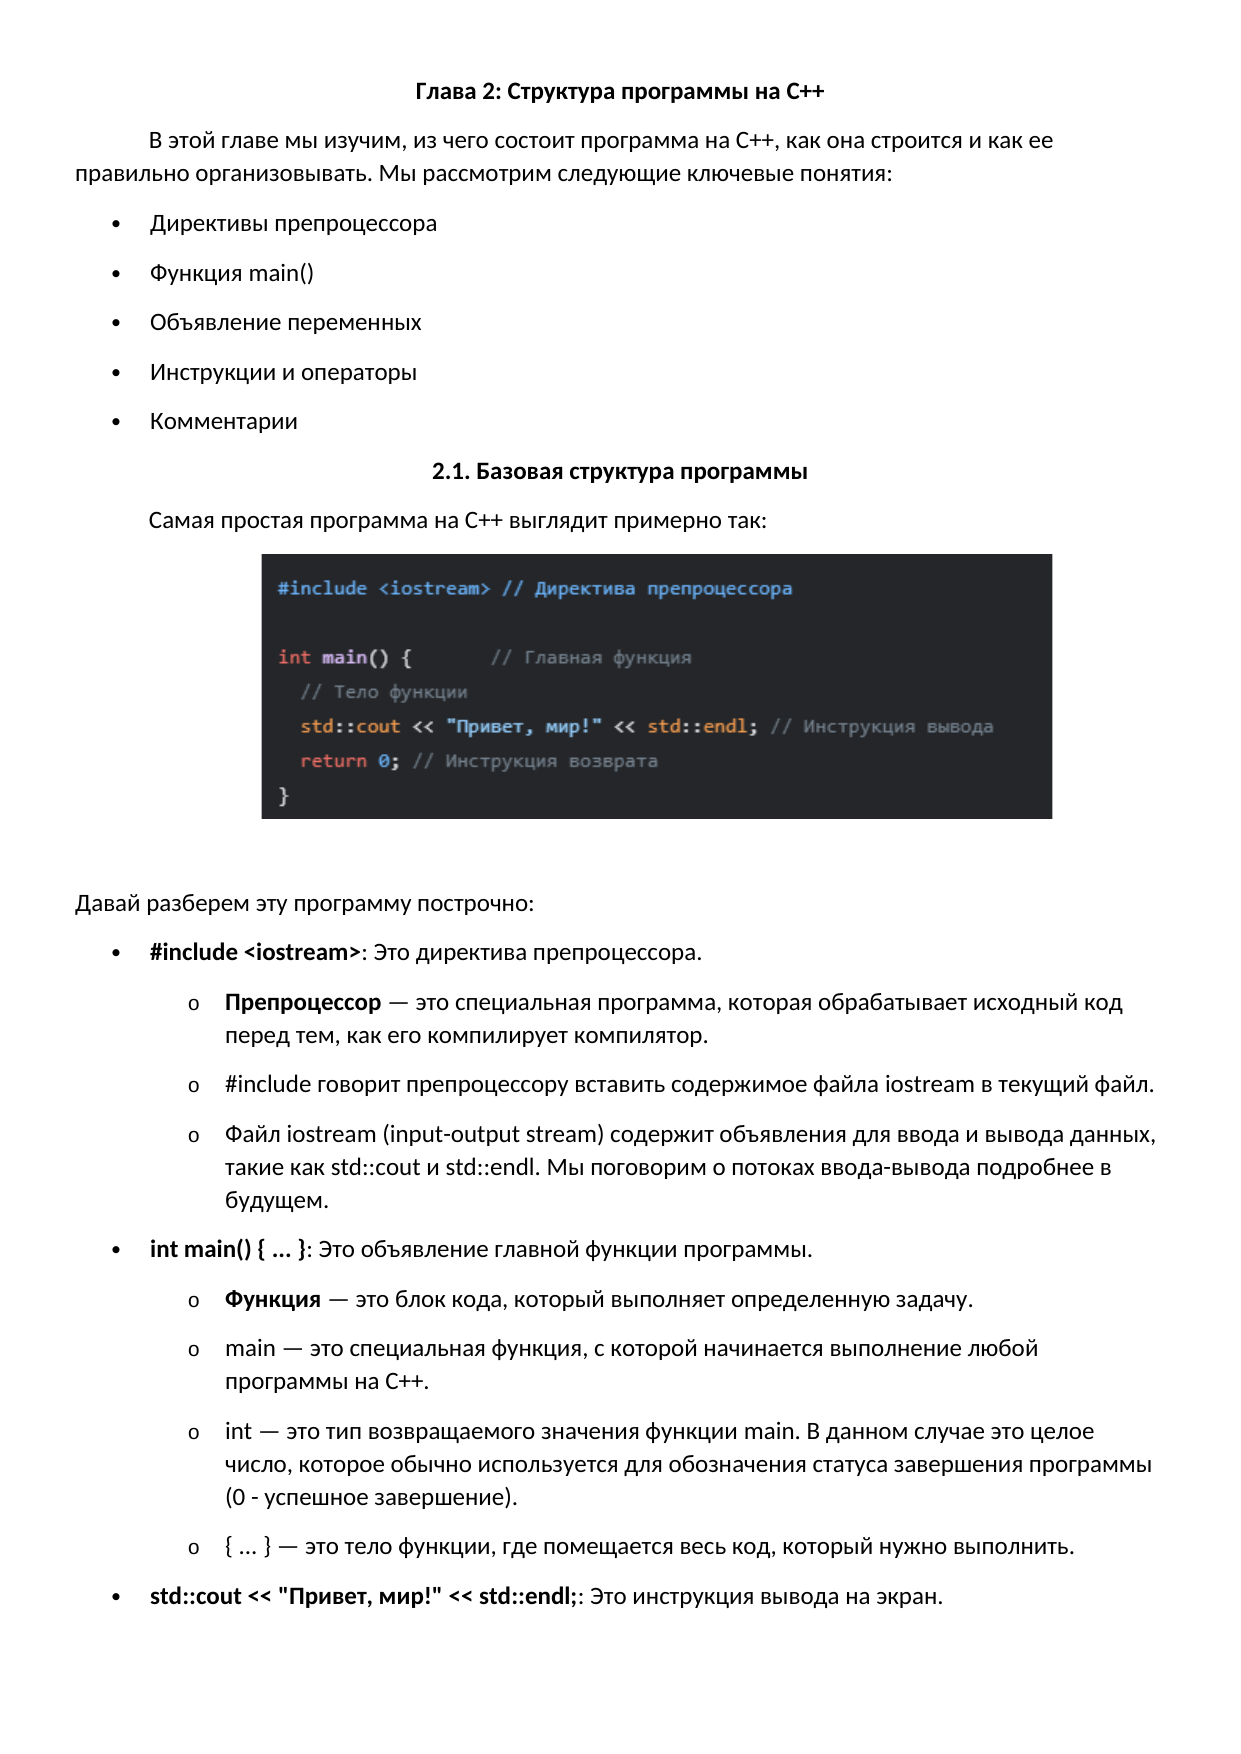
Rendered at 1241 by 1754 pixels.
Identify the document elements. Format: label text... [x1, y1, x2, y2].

text В этой главе мы изучим, из чего состоит программа на C++, как она строится и как ее правильно организовывать. Мы рассмотрим следующие ключевые понятия: [75, 124, 1165, 188]
list Инструкции и операторы [112, 356, 1165, 386]
list Файл iostream (input-output stream) содержит объявления для ввода и вывода данных, такие как std::cout и std::endl. Мы поговорим о потоках ввода-вывода подробнее в будущем. [187, 1118, 1165, 1214]
text Давай разберем эту программу построчно: [75, 887, 1165, 917]
list Функция — это блок кода, который выполняет определенную задачу. [187, 1283, 1165, 1313]
list #include <iostream>: Это директива препроцессора. [112, 936, 1165, 967]
list #include говорит препроцессору вставить содержимое файла iostream в текущий файл. [187, 1068, 1165, 1099]
picture [261, 554, 1053, 819]
list std::cout << "Привет, мир!" << std::endl;: Это инструкция вывода на экран. [112, 1580, 1165, 1611]
list Функция main() [112, 257, 1165, 287]
list int — это тип возвращаемого значения функции main. В данном случае это целое число, которое обычно используется для обозначения статуса завершения программы (0 - успешное завершение). [187, 1415, 1165, 1511]
text Глава 2: Структура программы на C++ [75, 75, 1165, 106]
list Директивы препроцессора [112, 207, 1165, 238]
text Самая простая программа на C++ выглядит примерно так: [75, 504, 1165, 535]
text 2.1. Базовая структура программы [75, 455, 1165, 486]
list Объявление переменных [112, 306, 1165, 337]
list int main() { ... }: Это объявление главной функции программы. [112, 1233, 1165, 1264]
list Препроцессор — это специальная программа, которая обрабатывает исходный код перед тем, как его компилирует компилятор. [187, 986, 1165, 1049]
list Комментарии [112, 405, 1165, 436]
list main — это специальная функция, с которой начинается выполнение любой программы на C++. [187, 1332, 1165, 1396]
list { ... } — это тело функции, где помещается весь код, который нужно выполнить. [187, 1530, 1165, 1561]
